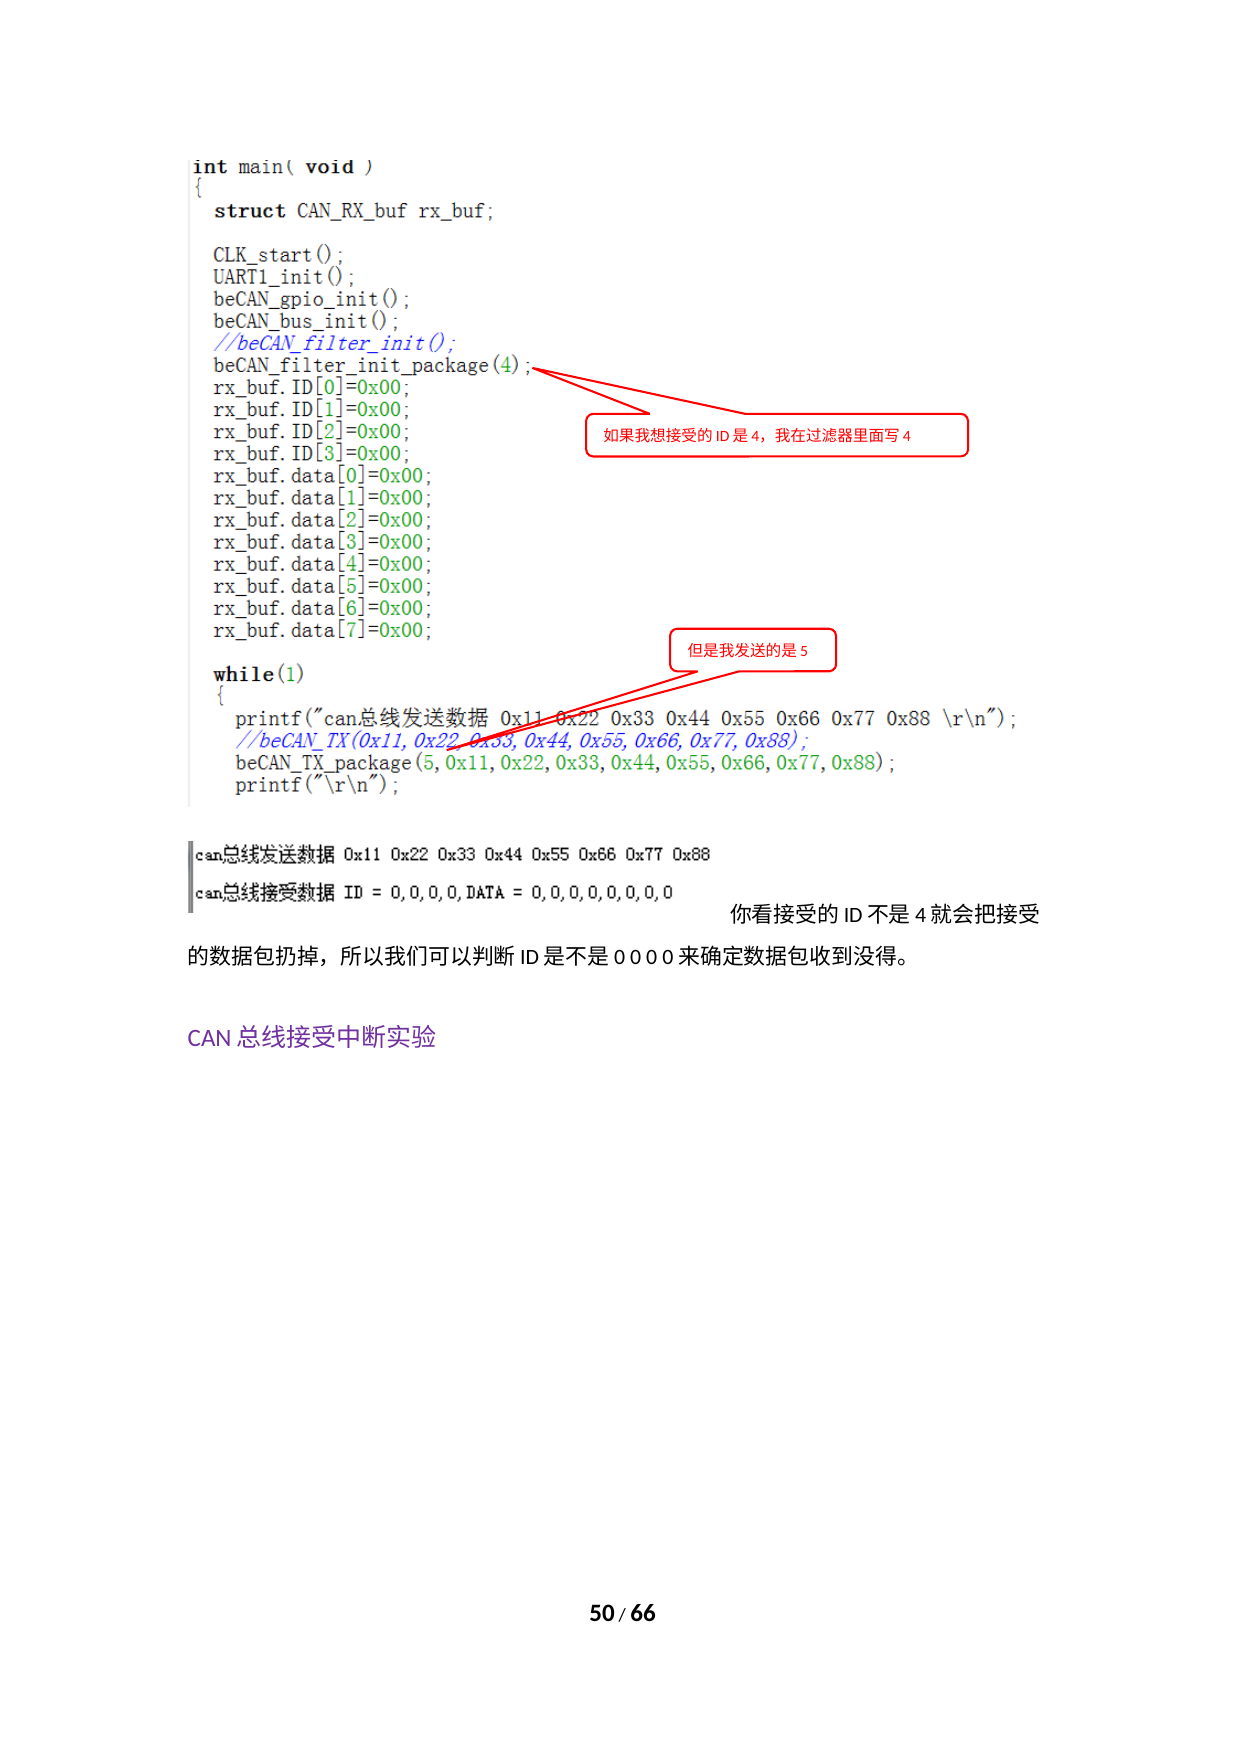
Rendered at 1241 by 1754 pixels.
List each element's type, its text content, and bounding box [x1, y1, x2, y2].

text CAN总线接受中断实验 [187, 1003, 1053, 1068]
picture [187, 841, 730, 913]
picture [187, 160, 1053, 807]
